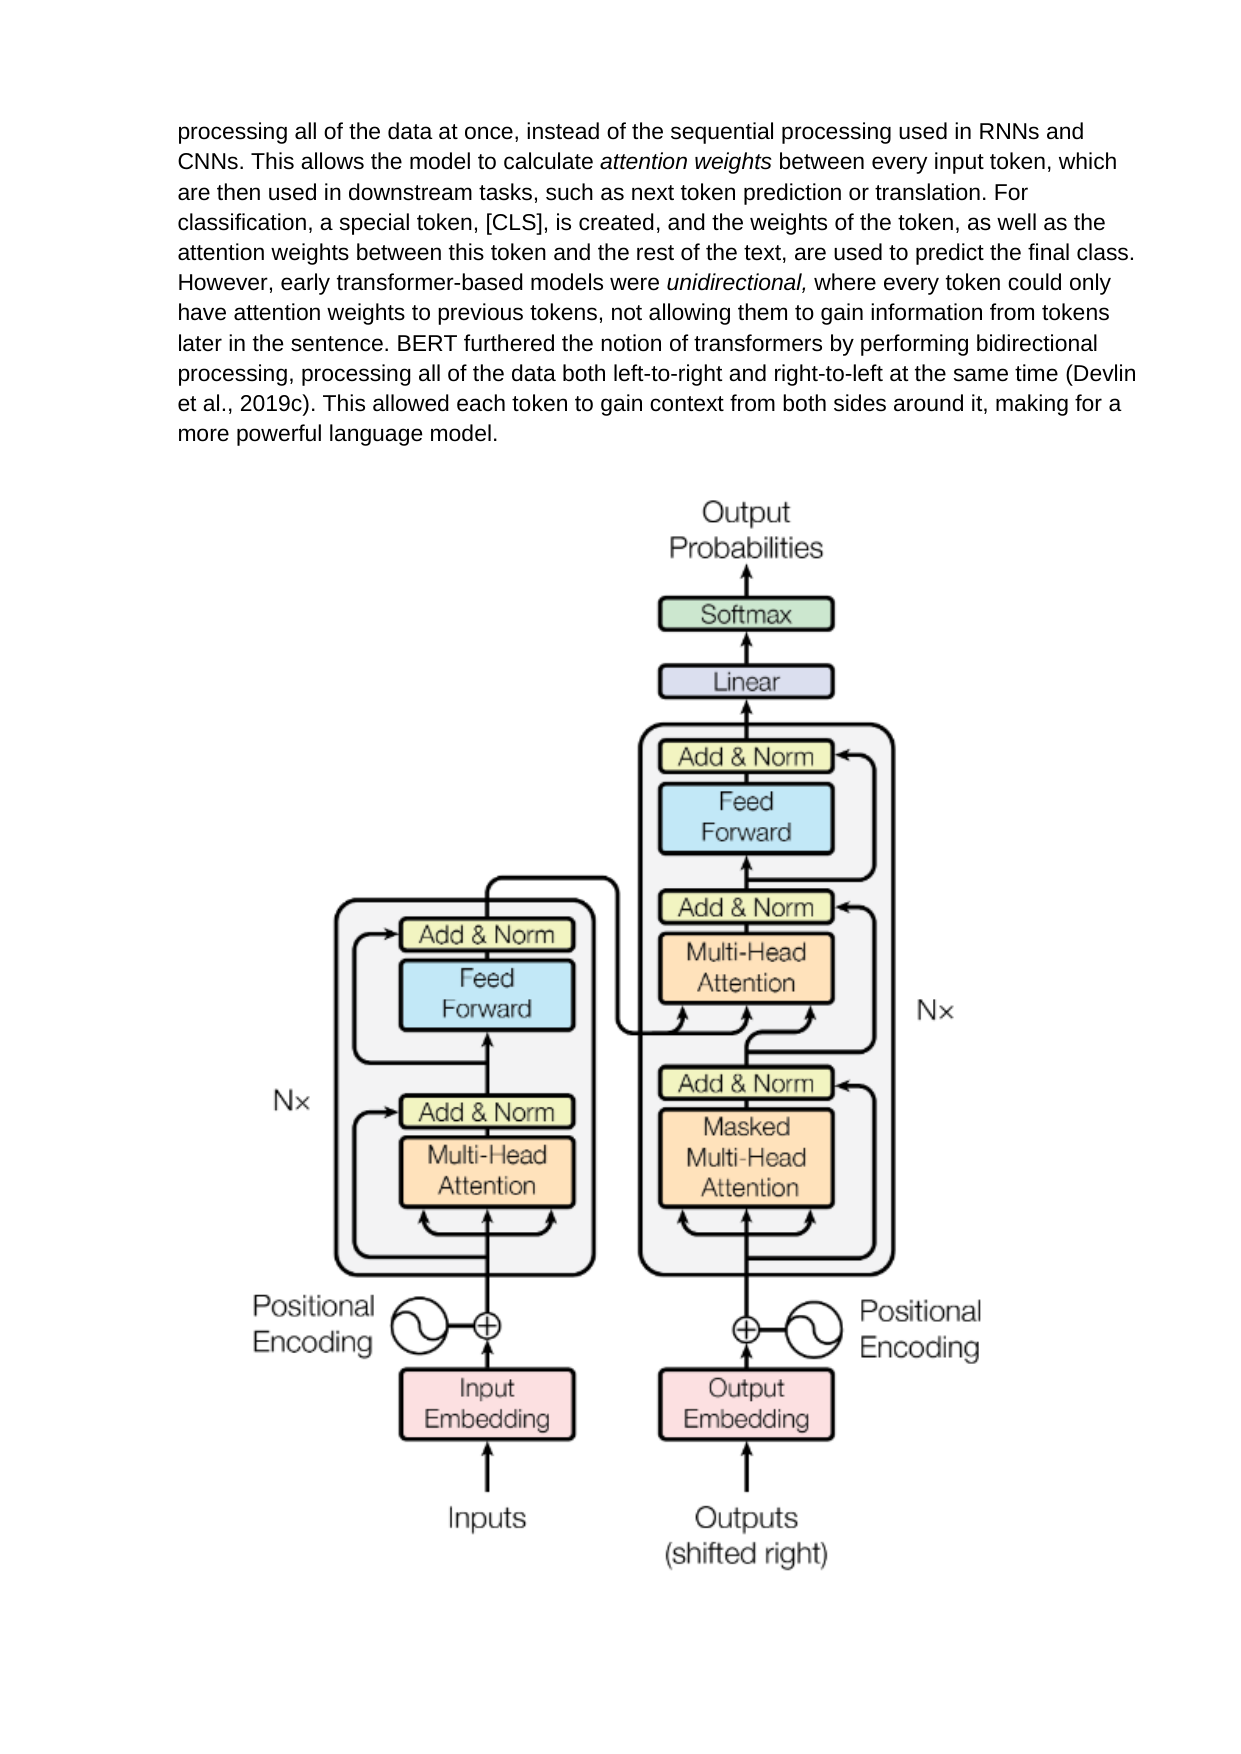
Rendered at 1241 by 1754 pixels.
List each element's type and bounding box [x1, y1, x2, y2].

text [177, 118, 1152, 447]
picture [177, 471, 1018, 1597]
